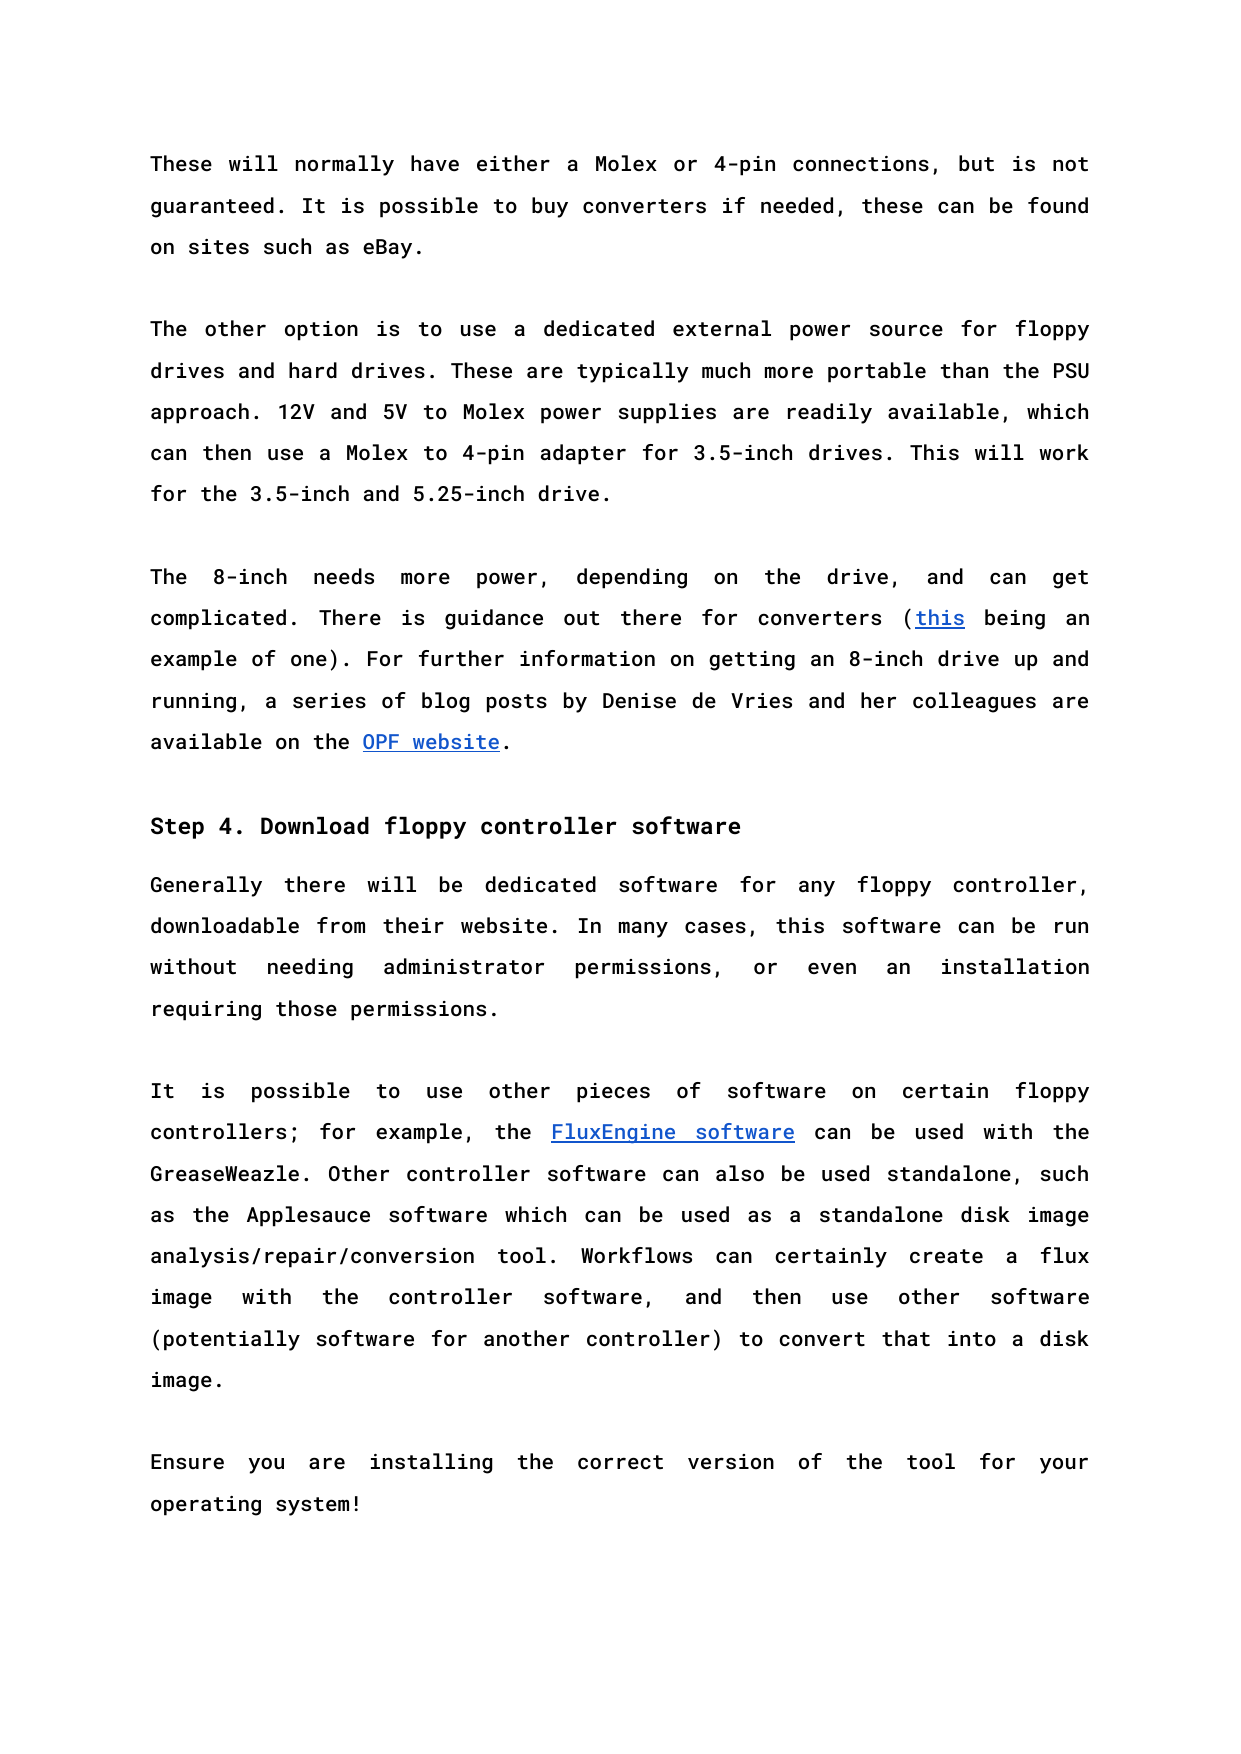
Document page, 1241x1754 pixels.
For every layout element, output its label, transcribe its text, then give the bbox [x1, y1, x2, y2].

text The other option is to use a dedicated external power source for floppy drives and hard drives. These are typically much more portable than the PSU approach. 12V and 5V to Molex power supplies are readily available, which can then use a Molex to 4-pin adapter for 3.5-inch drives. This will work for the 3.5-inch and 5.25-inch drive. [150, 315, 1090, 507]
text The 8-inch needs more power, depending on the drive, and can get complicated. There is guidance out there for converters (this being an example of one). For further information on getting an 8-inch drive up and running, a series of blog posts by Denise de Vries and her colleagues are available on the OPF website. [150, 562, 1090, 755]
text Ensure you are installing the correct version of the tool for your operating system! [150, 1448, 1090, 1517]
text Generally there will be dedicated software for any floppy controller, downloadable from their website. In many cases, this software can be run without needing administrator permissions, or even an installation requiring those permissions. [150, 870, 1090, 1022]
subtitle Step 4. Download floppy controller software [150, 810, 1090, 840]
text It is possible to use other pieces of software on certain floppy controllers; for example, the FluxEngine software can be used with the GreaseWeazle. Other controller software can also be used standalone, such as the Applesauce software which can be used as a standalone disk image analysis/repair/conversion tool. Workflows can certainly create a flux image with the controller software, and then use other software (potentially software for another controller) to convert that into a disk image. [150, 1077, 1090, 1393]
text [150, 150, 1090, 260]
